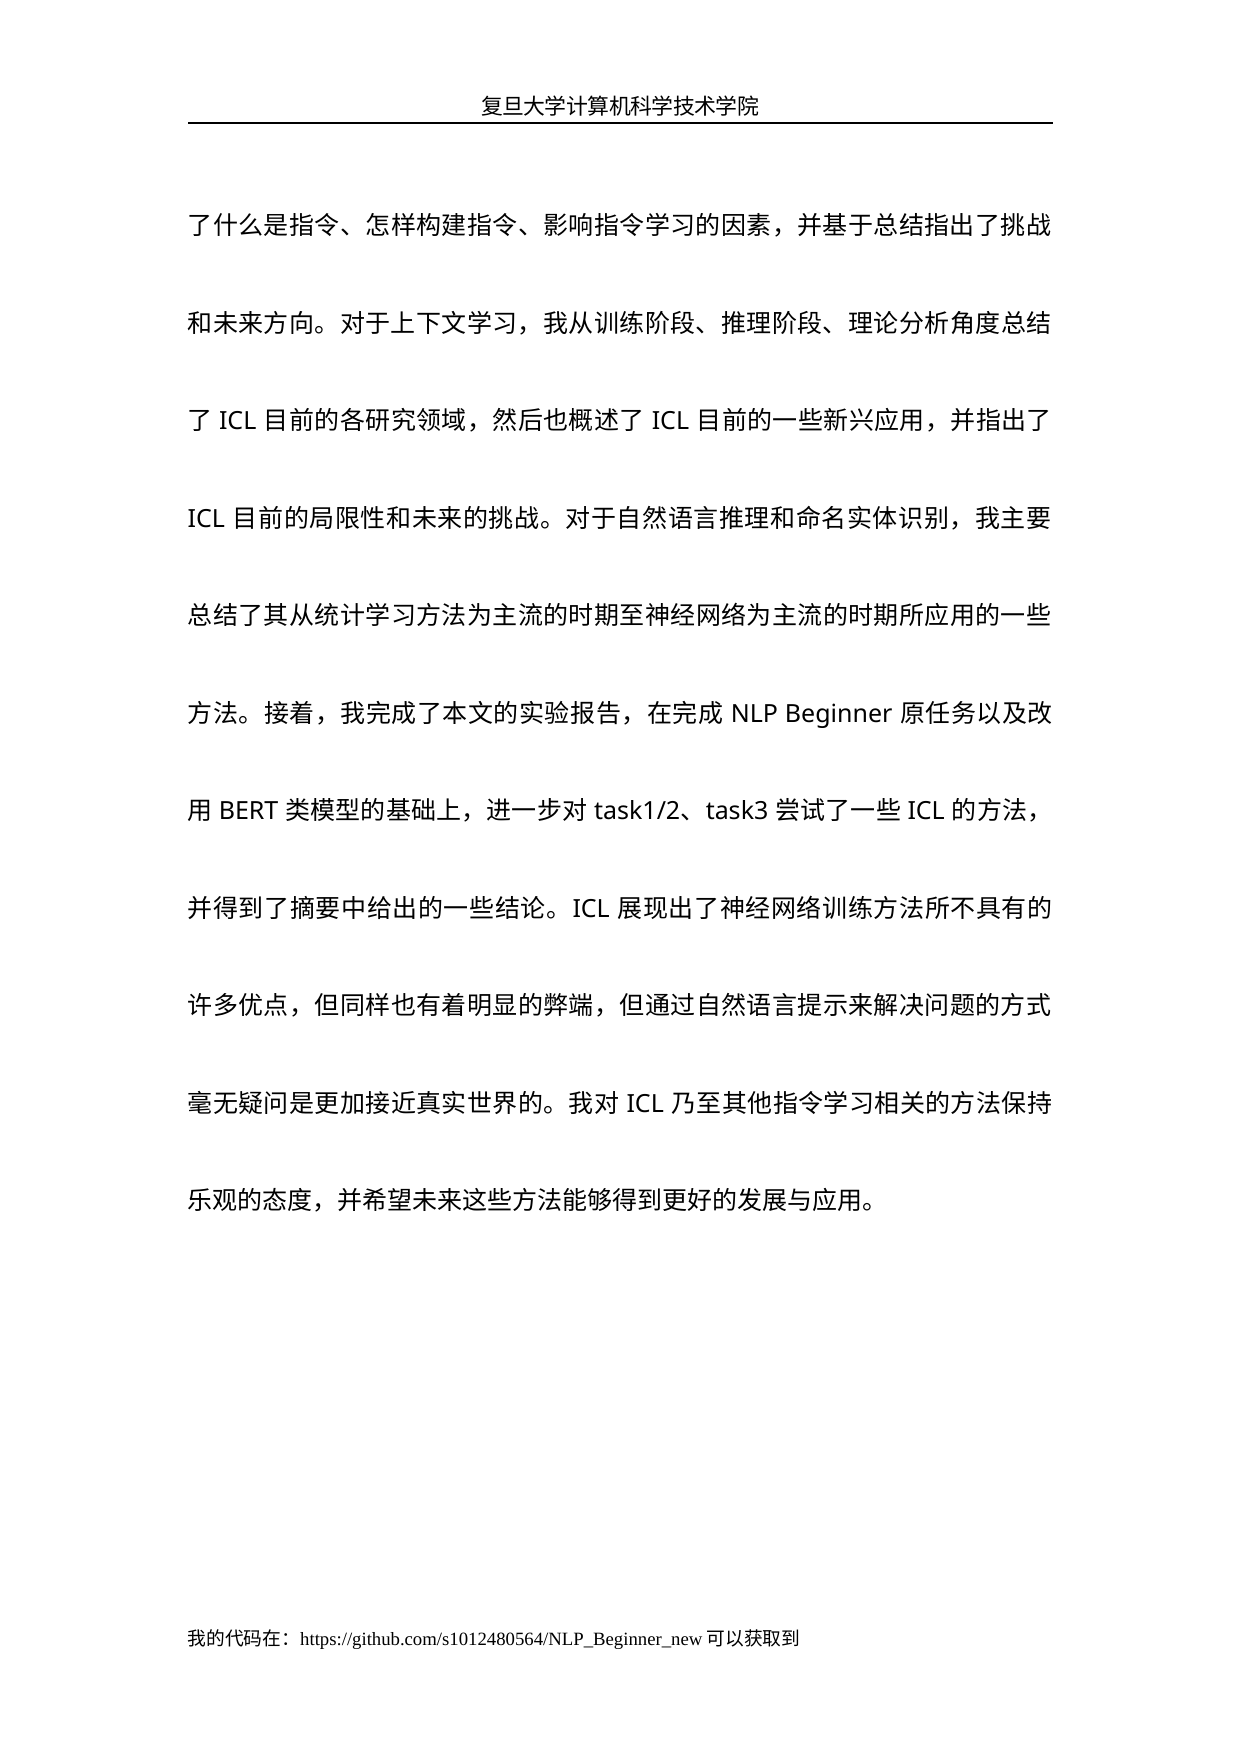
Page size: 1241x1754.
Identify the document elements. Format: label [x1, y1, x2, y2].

text [187, 191, 1053, 1231]
